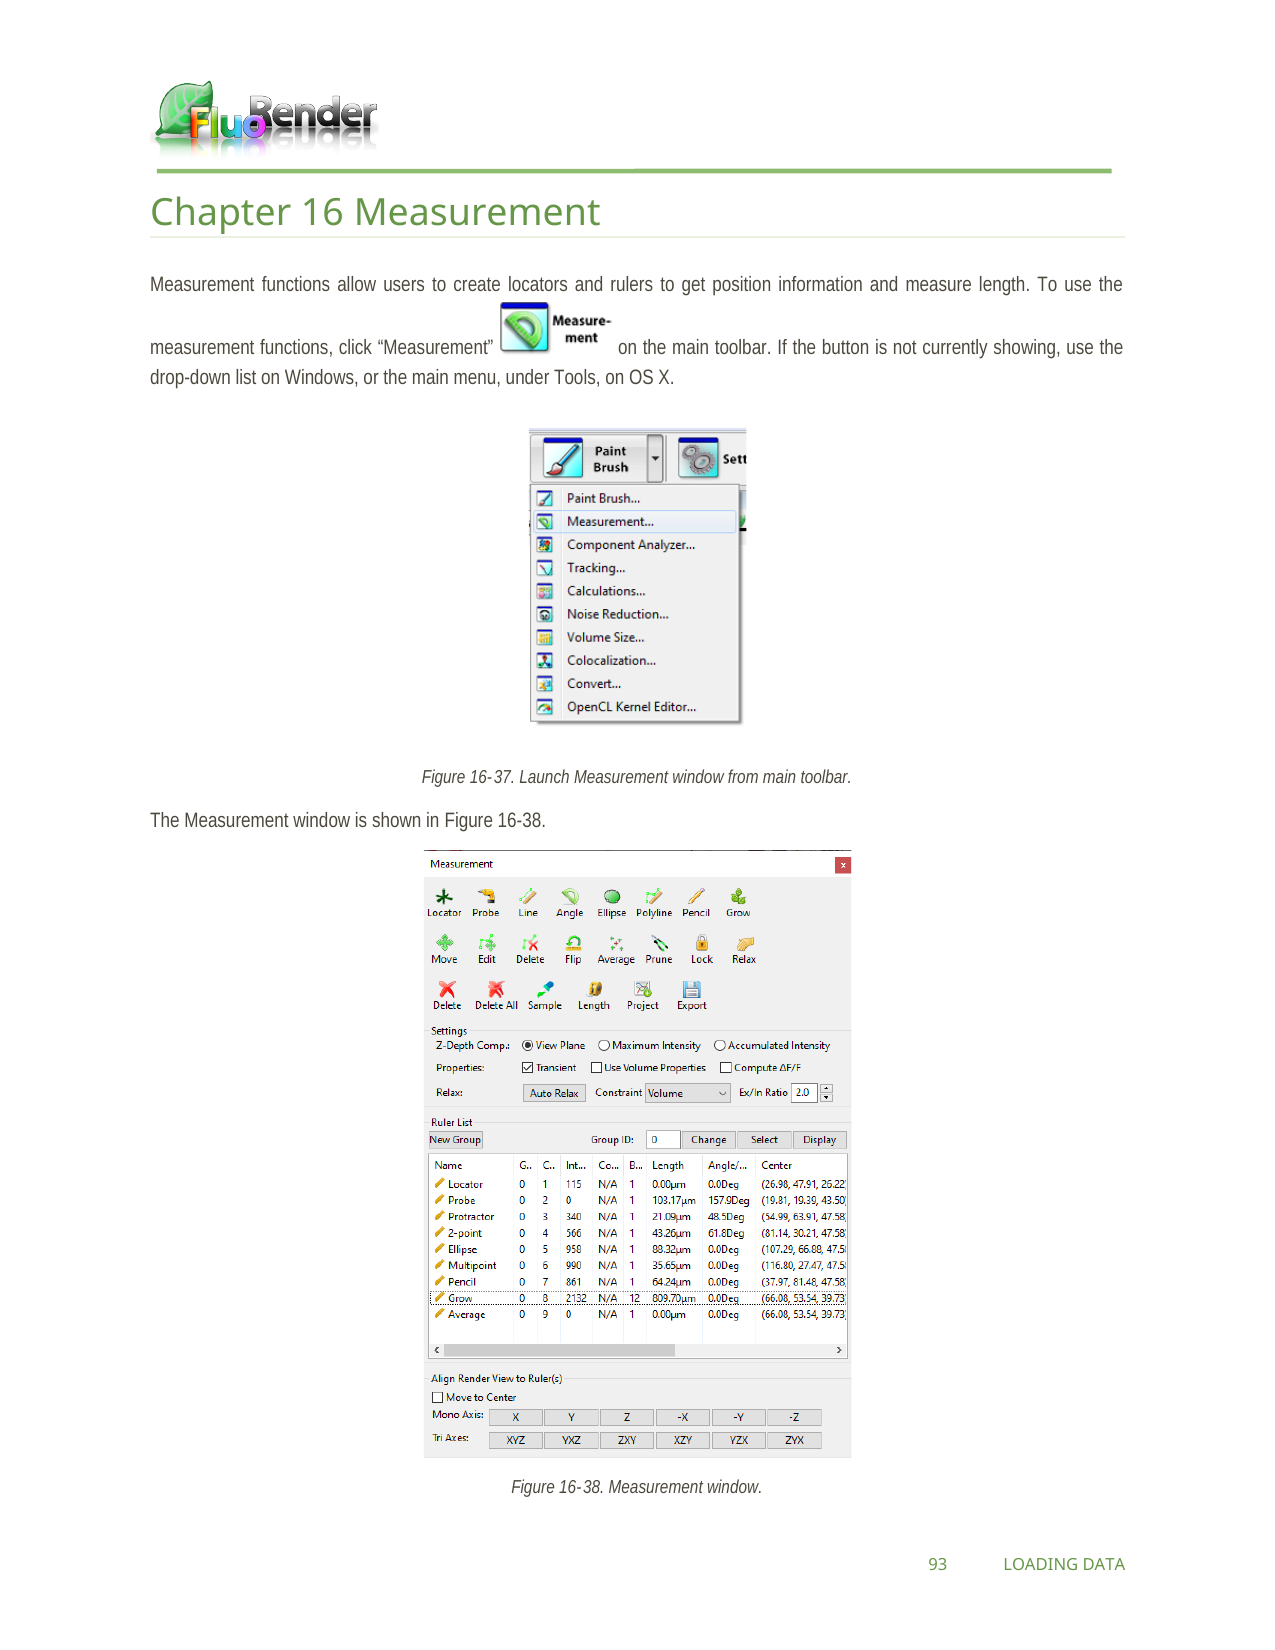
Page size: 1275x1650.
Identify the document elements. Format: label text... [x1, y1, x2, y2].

picture [499, 302, 613, 355]
text Measurement functions allow users to create locators and rulers to get position information and measure length. To use the measurement functions, click “Measurement” on the main toolbar. If the button is not currently showing, use the drop-down list on Windows, or the main menu, under Tools, on OS X. [150, 272, 1125, 389]
picture [528, 428, 747, 727]
picture [150, 75, 379, 162]
picture [423, 850, 852, 1458]
subtitle Measurement [150, 185, 1125, 236]
